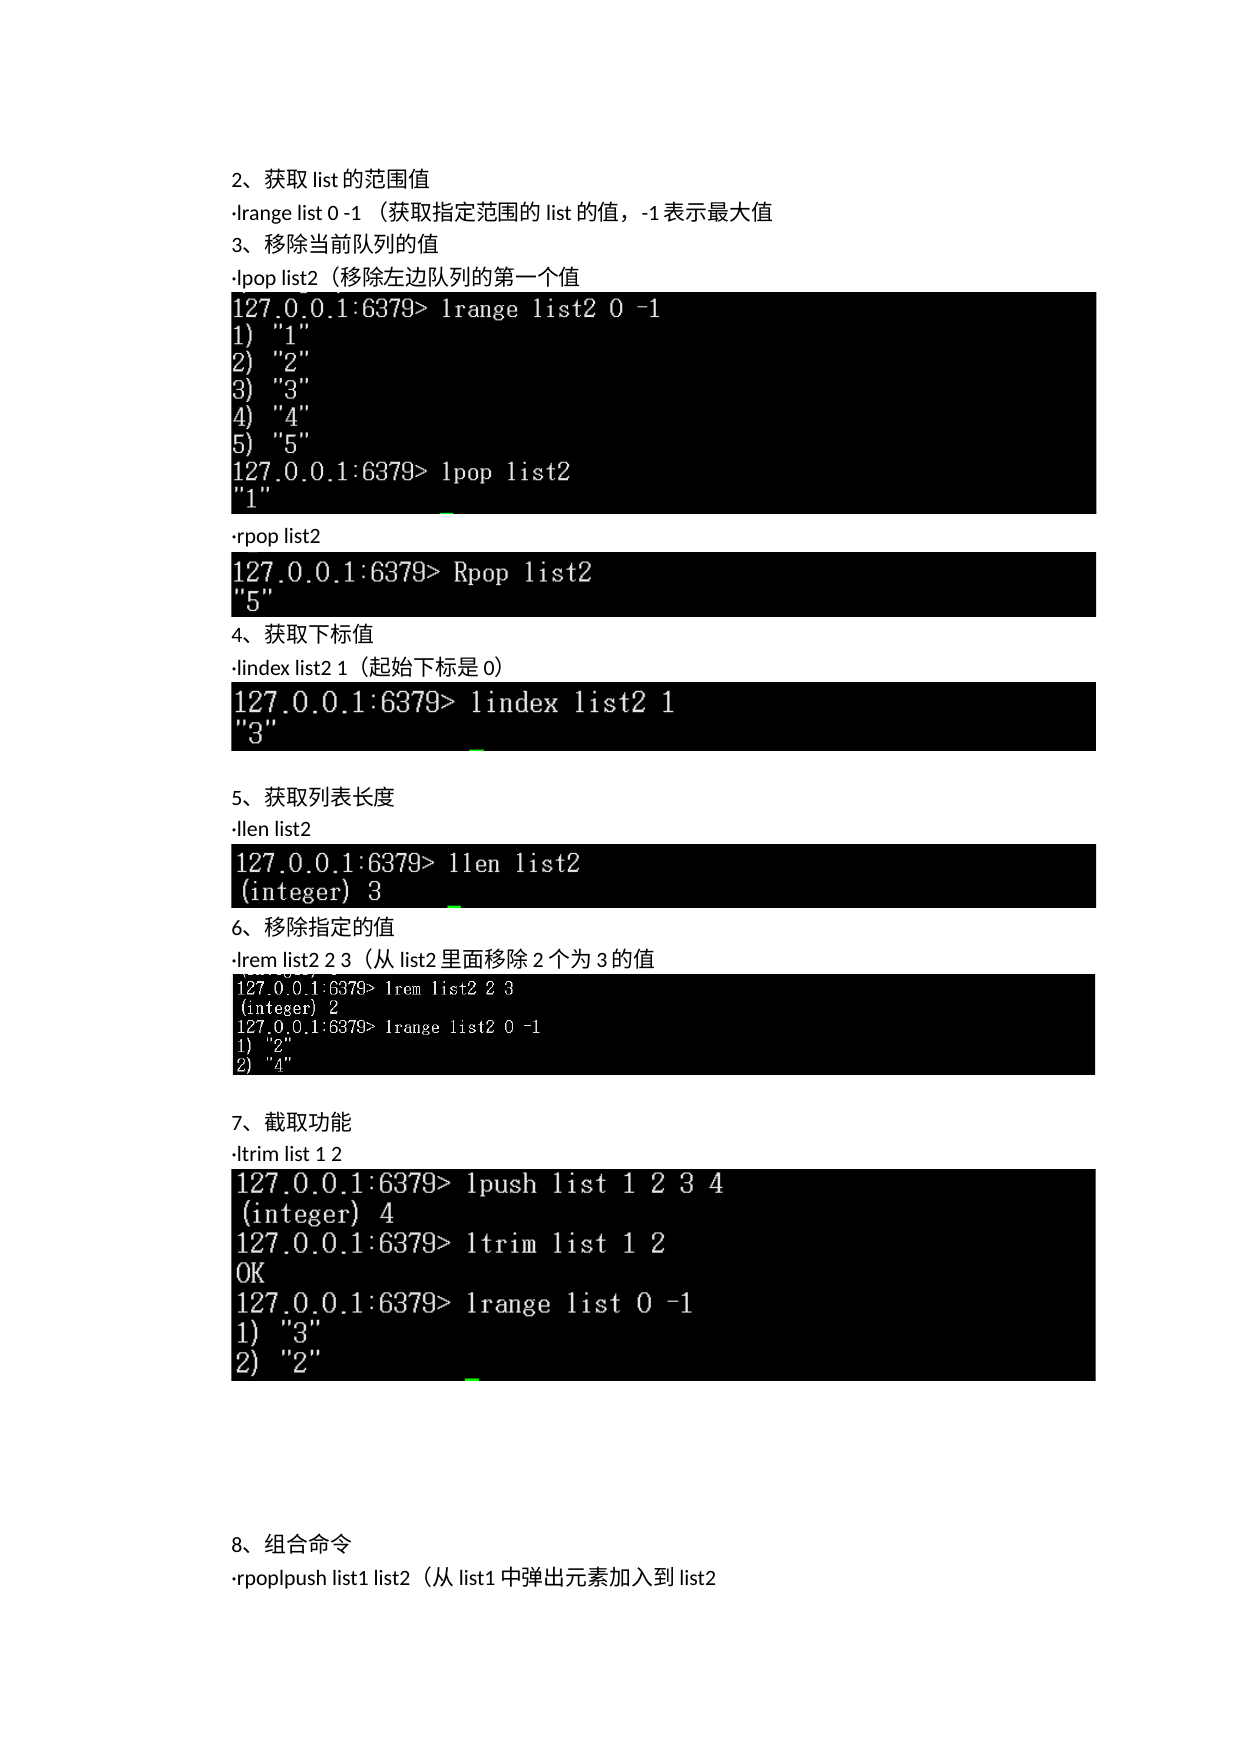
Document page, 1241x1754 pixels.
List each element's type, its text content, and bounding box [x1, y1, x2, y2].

picture [231, 552, 1097, 617]
picture [231, 292, 1097, 514]
picture [231, 974, 1096, 1075]
list 截取功能 [187, 1104, 1053, 1137]
list 获取列表长度 [187, 779, 1053, 812]
list ·lrange list 0 -1 （获取指定范围的list的值，-1表示最大值 [231, 194, 1053, 227]
picture [231, 844, 1097, 908]
list ·rpop list2 [187, 519, 1053, 552]
list ·rpoplpush list1 list2（从list1中弹出元素加入到list2 [231, 1559, 1053, 1592]
list ·lindex list2 1（起始下标是0） [231, 649, 1053, 682]
list ·ltrim list 1 2 [231, 1137, 1053, 1169]
list ·llen list2 [231, 812, 1053, 844]
picture [231, 1169, 1096, 1381]
list 移除指定的值 [187, 909, 1053, 942]
list 获取下标值 [187, 617, 1053, 649]
list 组合命令 [187, 1527, 1053, 1559]
picture [231, 682, 1096, 751]
list ·lrem list2 2 3（从list2里面移除2个为3的值 [231, 942, 1053, 974]
list 移除当前队列的值 [187, 227, 1053, 259]
list ·lpop list2（移除左边队列的第一个值 [187, 259, 1053, 292]
list 获取list的范围值 [187, 162, 1053, 194]
